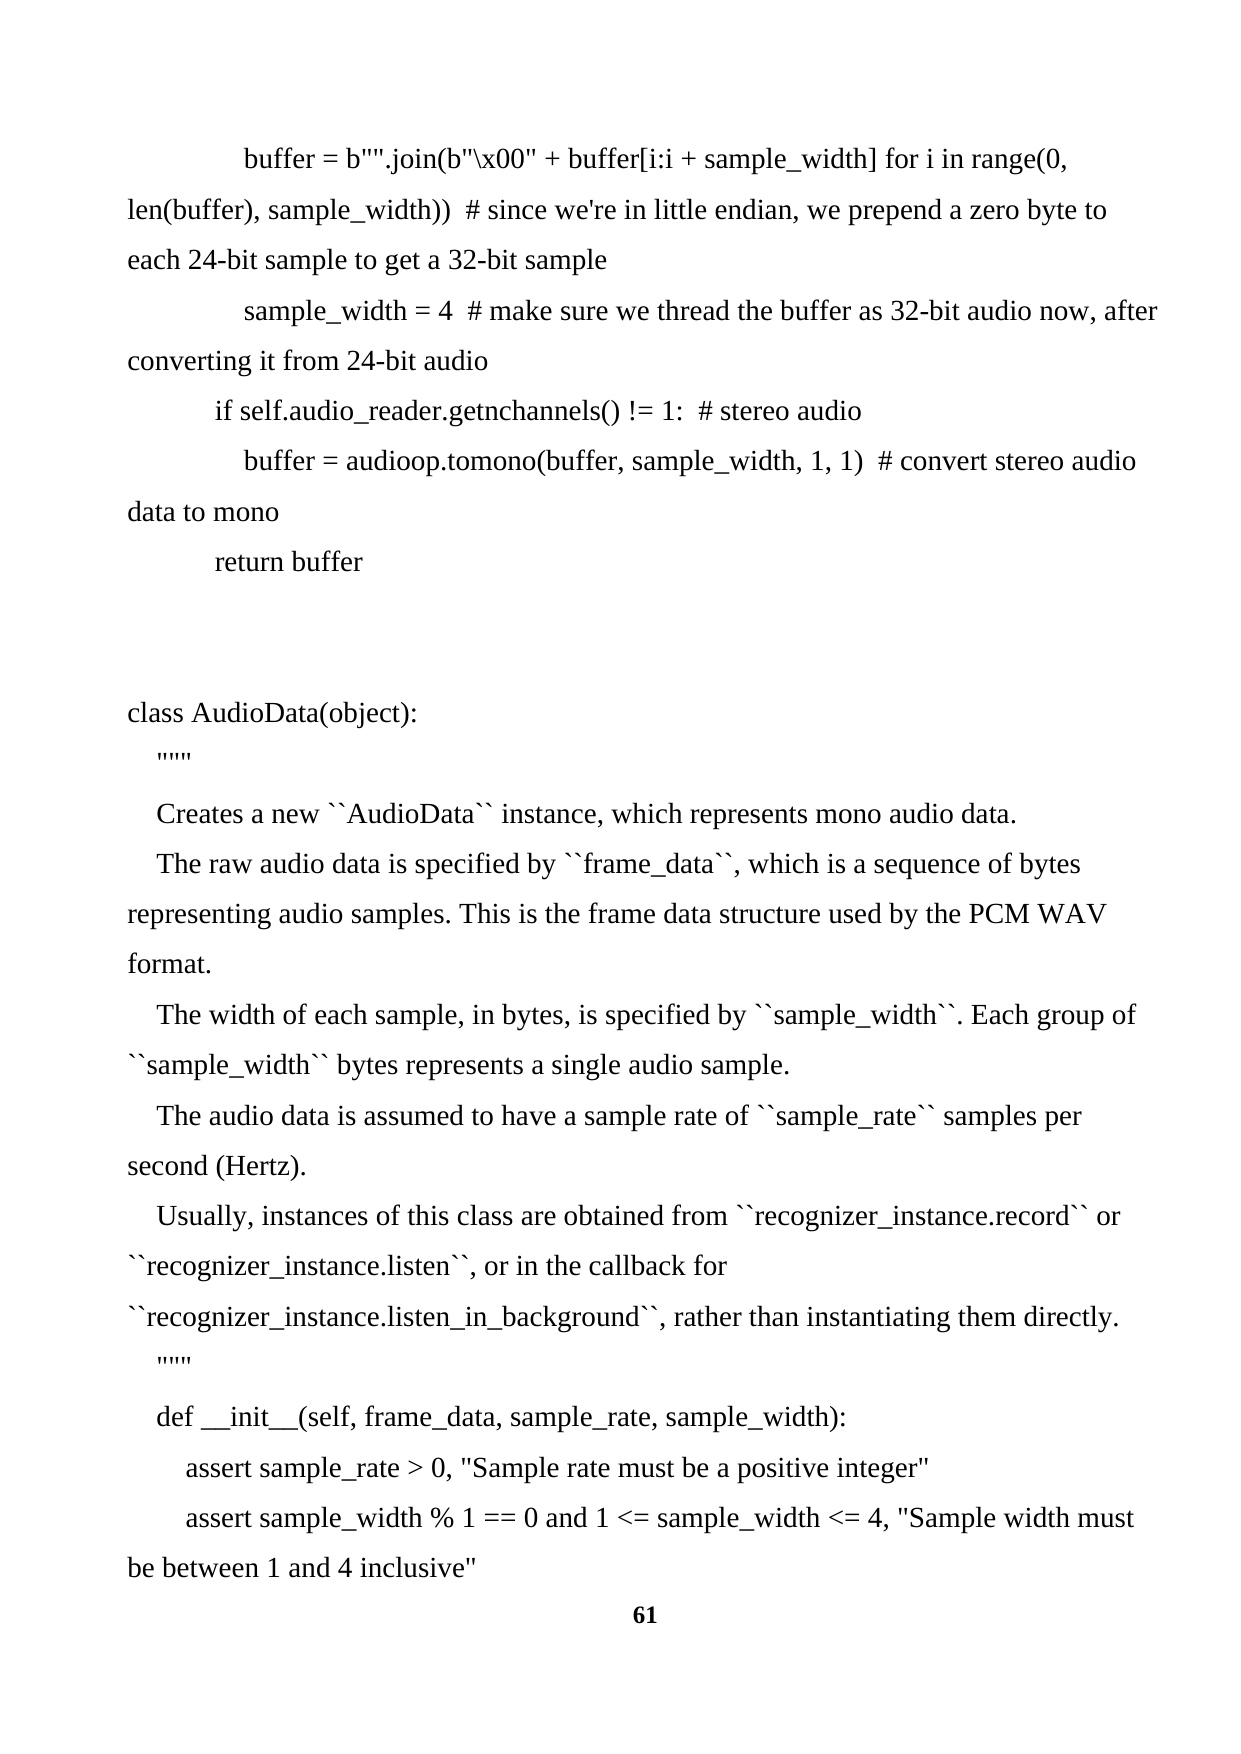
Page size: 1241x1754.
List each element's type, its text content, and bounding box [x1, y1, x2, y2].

text sample_width = 4 # make sure we thread the buffer as 32-bit audio now, after converting it from 24-bit audio [127, 293, 1163, 376]
text """ [127, 1349, 1163, 1383]
text buffer = audioop.tomono(buffer, sample_width, 1, 1) # convert stereo audio data to mono [127, 443, 1163, 527]
text The audio data is assumed to have a sample rate of ``sample_rate`` samples per second (Hertz). [127, 1098, 1163, 1181]
text class AudioData(object): [127, 695, 1163, 729]
text assert sample_rate > 0, "Sample rate must be a positive integer" [127, 1450, 1163, 1483]
text if self.audio_reader.getnchannels() != 1: # stereo audio [127, 393, 1163, 427]
text buffer = b"".join(b"\x00" + buffer[i:i + sample_width] for i in range(0, len(buffer), sample_width)) # since we're in little endian, we prepend a zero byte to each 24-bit sample to get a 32-bit sample [127, 142, 1163, 276]
text """ [127, 745, 1163, 779]
text Creates a new ``AudioData`` instance, which represents mono audio data. [127, 796, 1163, 829]
text Usually, instances of this class are obtained from ``recognizer_instance.record`` or ``recognizer_instance.listen``, or in the callback for ``recognizer_instance.listen_in_background``, rather than instantiating them directly. [127, 1198, 1163, 1332]
text def __init__(self, frame_data, sample_rate, sample_width): [127, 1399, 1163, 1433]
text The raw audio data is specified by ``frame_data``, which is a sequence of bytes representing audio samples. This is the frame data structure used by the PCM WAV format. [127, 846, 1163, 980]
text return buffer [127, 544, 1163, 578]
text The width of each sample, in bytes, is specified by ``sample_width``. Each group of ``sample_width`` bytes represents a single audio sample. [127, 997, 1163, 1081]
text assert sample_width % 1 == 0 and 1 <= sample_width <= 4, "Sample width must be between 1 and 4 inclusive" [127, 1500, 1163, 1584]
